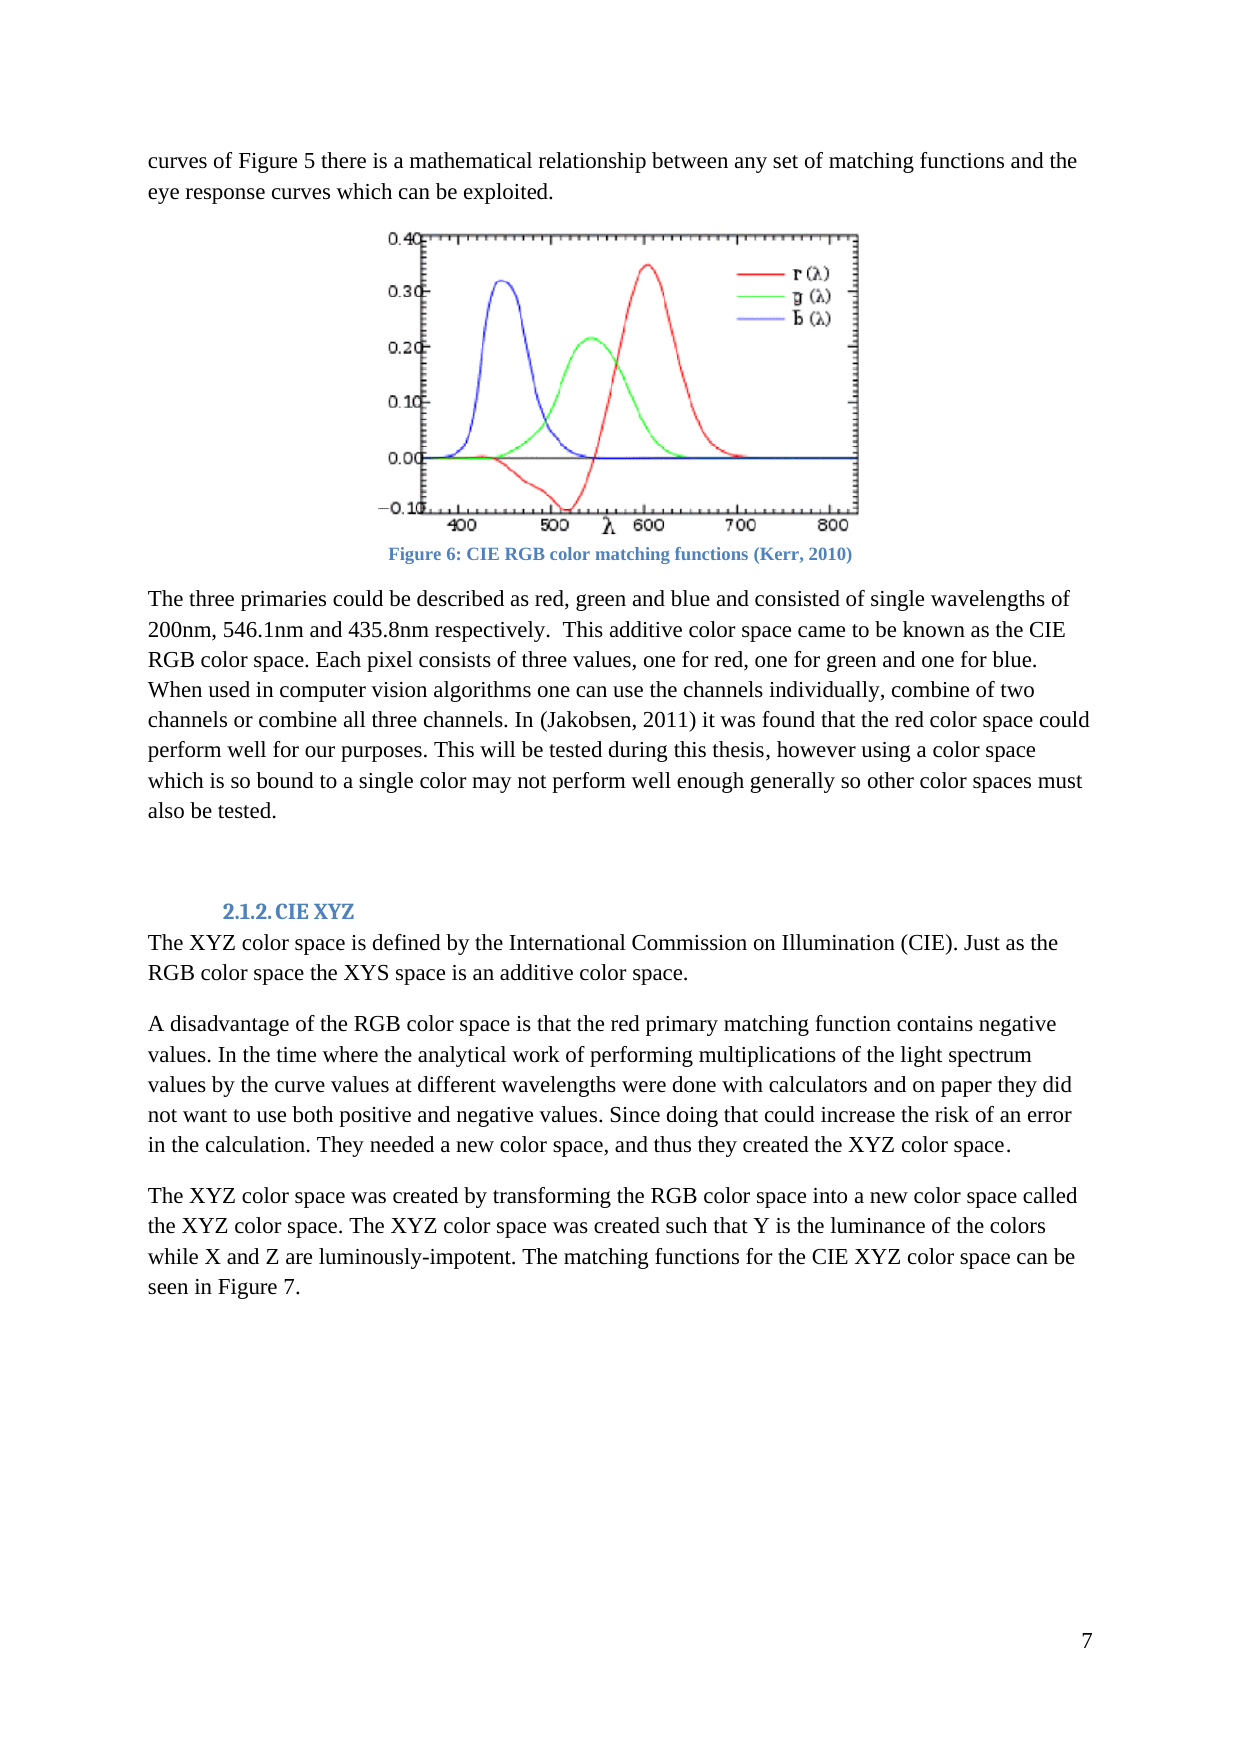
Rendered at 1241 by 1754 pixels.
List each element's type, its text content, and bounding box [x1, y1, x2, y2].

text A disadvantage of the RGB color space is that the red primary matching function contains negative values. In the time where the analytical work of performing multiplications of the light spectrum values by the curve values at different wavelengths were done with calculators and on paper they did not want to use both positive and negative values. Since doing that could increase the risk of an error in the calculation. They needed a new color space, and thus they created the XYZ color space. [148, 1011, 1093, 1158]
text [148, 148, 1093, 204]
picture [367, 228, 873, 540]
text Figure 6: CIE RGB color matching functions [148, 543, 1093, 565]
text The XYZ color space was created by transforming the RGB color space into a new color space called the XYZ color space. The XYZ color space was created such that Y is the luminance of the colors while X and Z are luminously-impotent. The matching functions for the CIE XYZ color space can be seen in Figure 7. [148, 1182, 1093, 1299]
text The XYZ color space is defined by the International Commission on Illumination (CIE). Just as the RGB color space the XYS space is an additive color space. [148, 929, 1093, 986]
text The three primaries could be described as red, green and blue and consisted of single wavelengths of 200nm, 546.1nm and 435.8nm respectively. This additive color space came to be known as the CIE RGB color space. Each pixel consists of three values, one for red, one for green and one for blue. When used in computer vision algorithms one can use the channels individually, combine of two channels or combine all three channels. In it was found that the red color space could perform well for our purposes. This will be tested during this thesis, however using a color space which is so bound to a single color may not perform well enough generally so other color spaces must also be tested. [148, 586, 1093, 823]
subtitle CIE XYZ [223, 899, 1093, 925]
